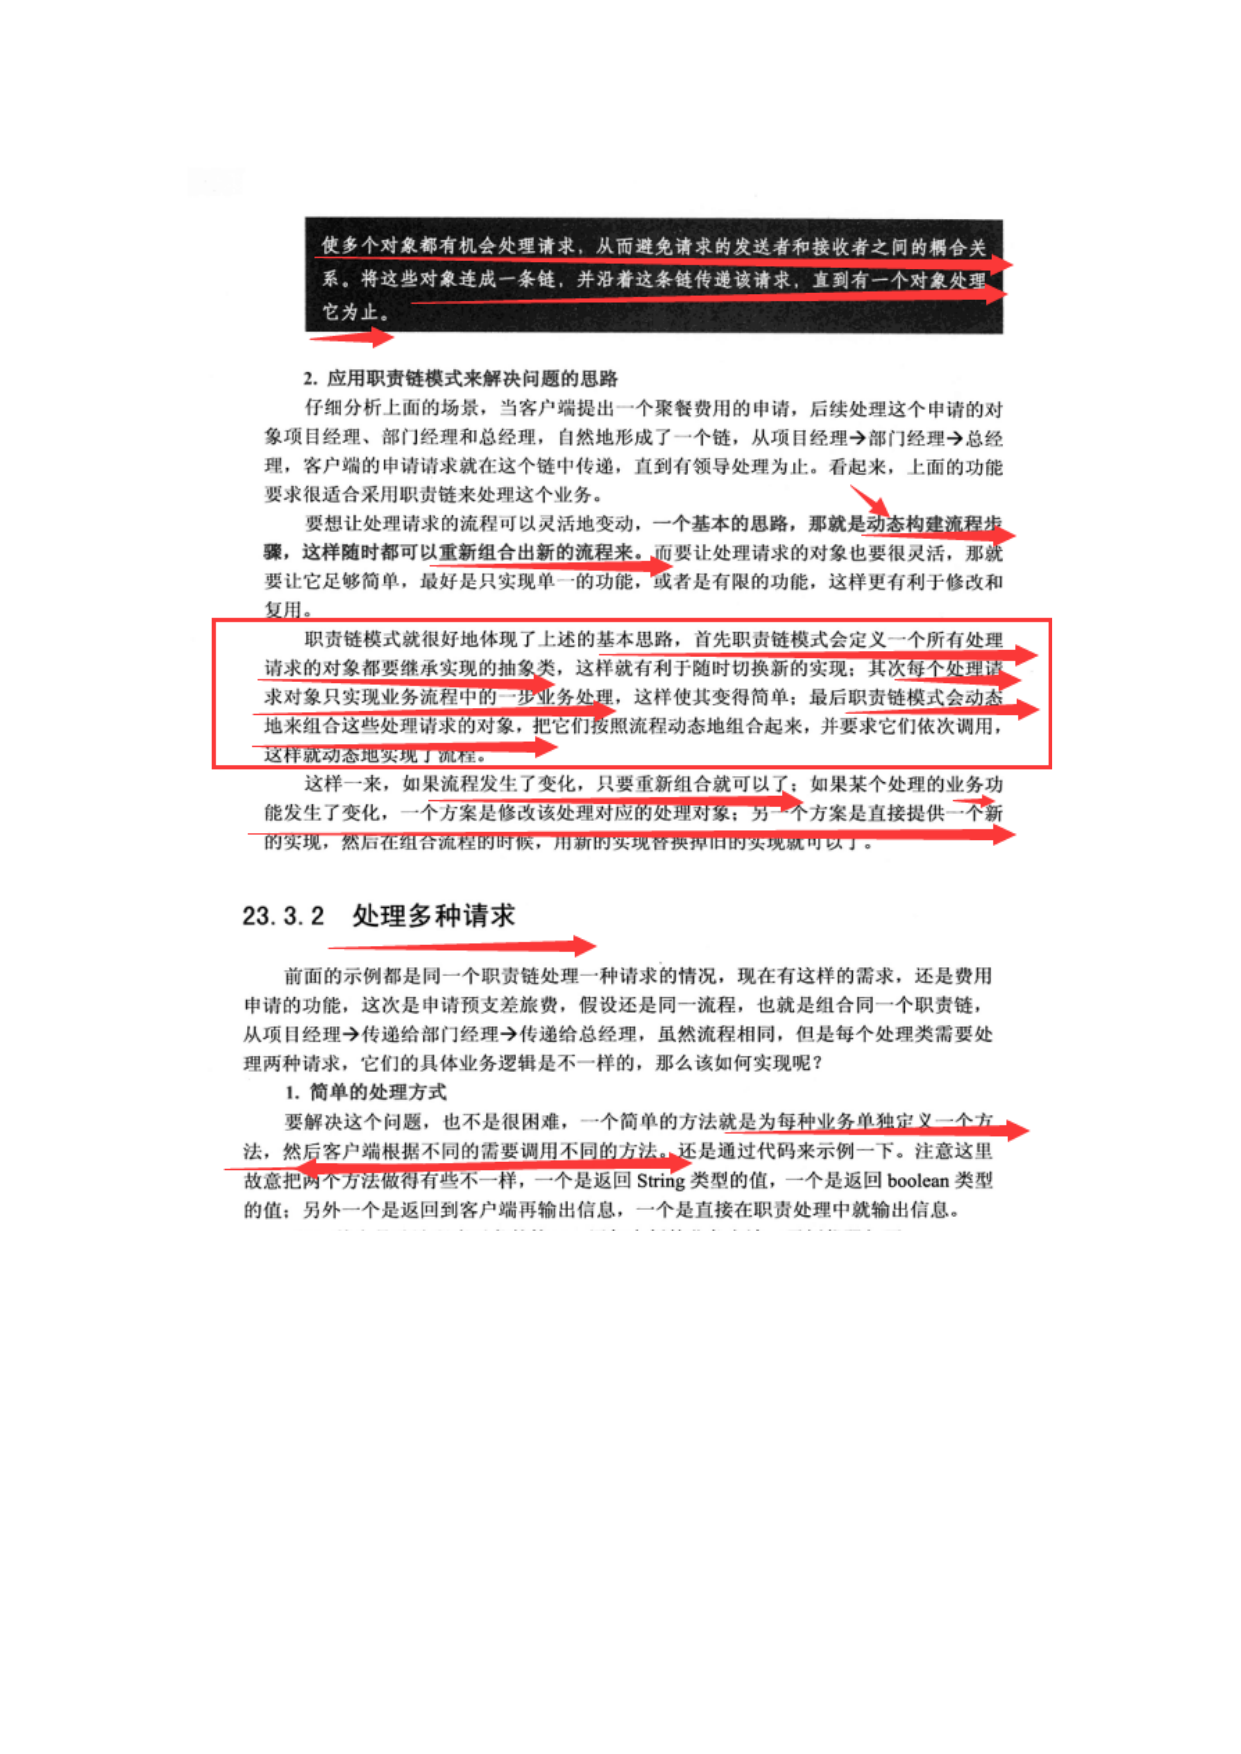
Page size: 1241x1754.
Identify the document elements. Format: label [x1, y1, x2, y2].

picture [187, 162, 1053, 864]
picture [187, 877, 1053, 1231]
